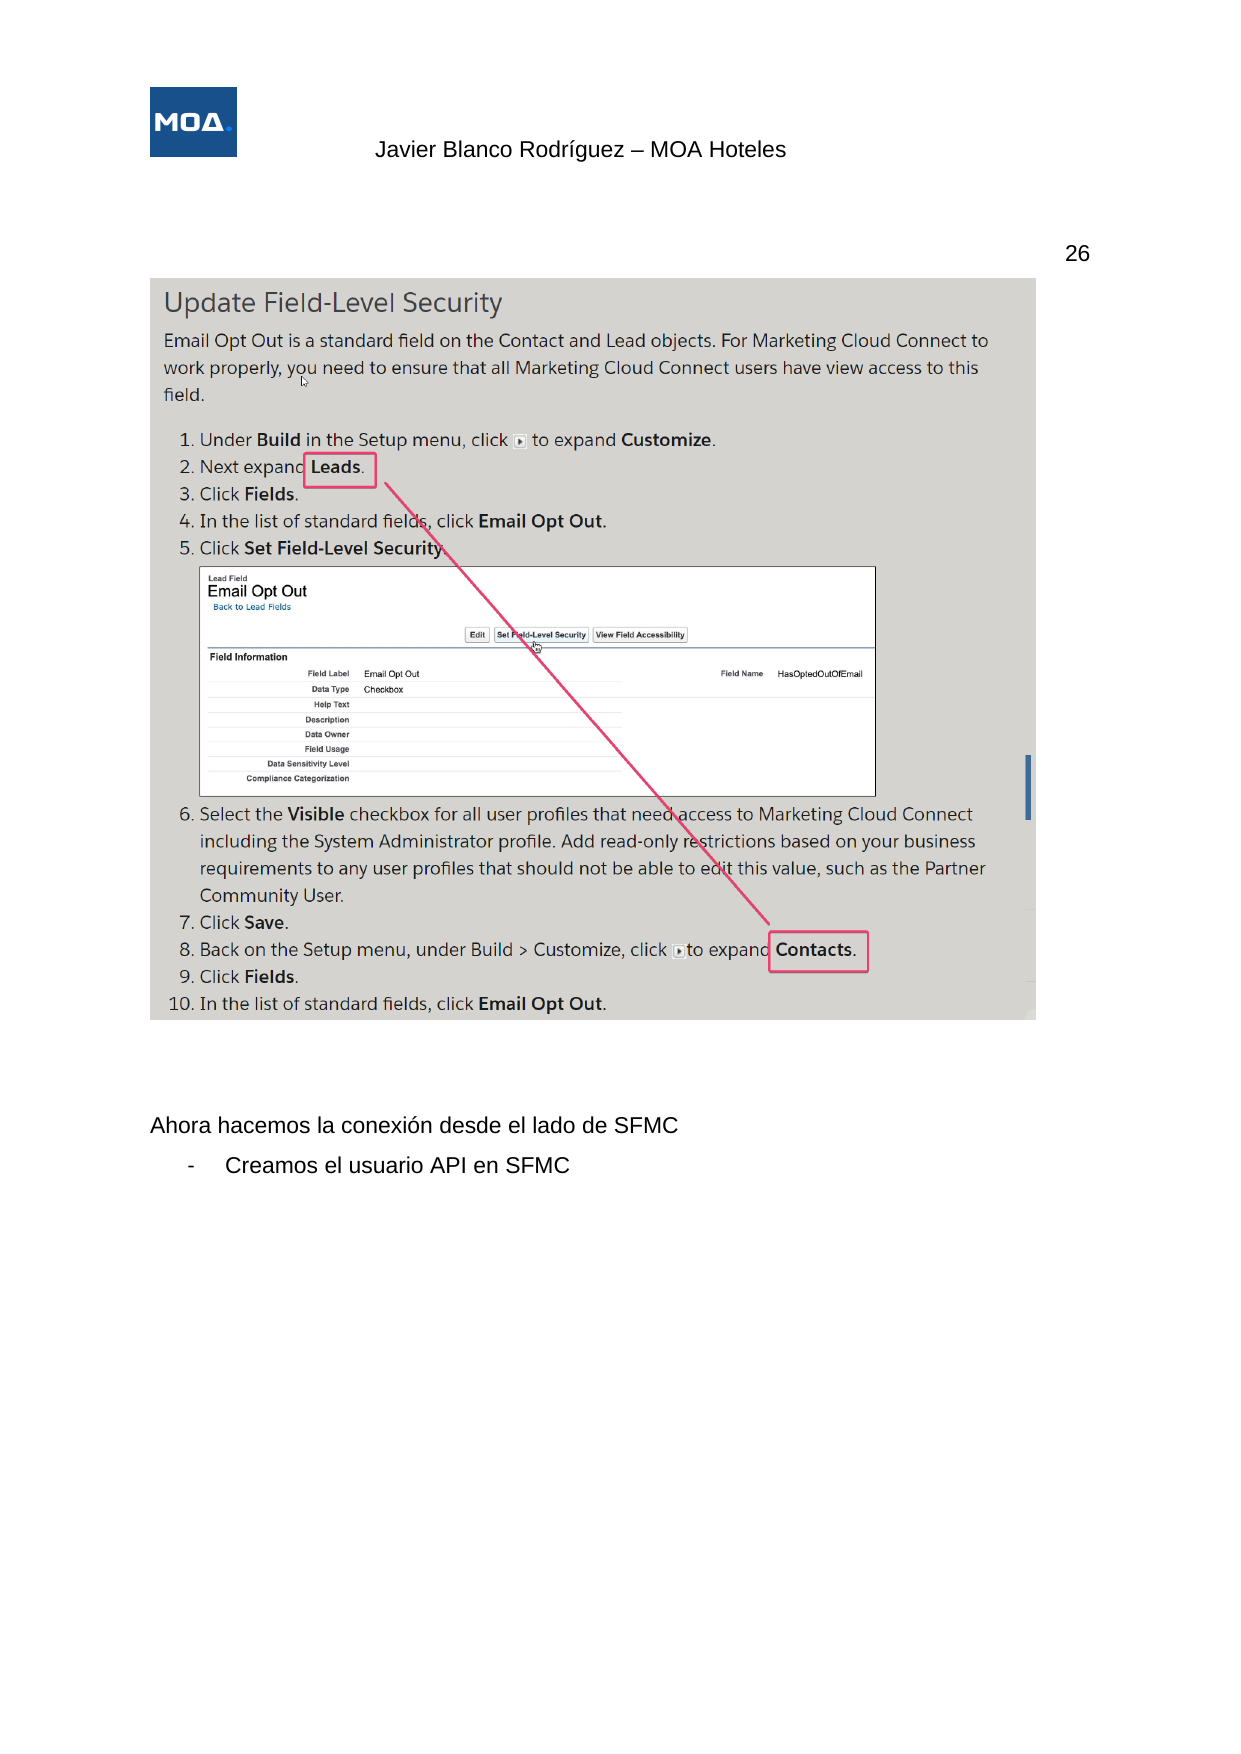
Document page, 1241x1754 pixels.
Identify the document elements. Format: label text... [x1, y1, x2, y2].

list Creamos el usuario API en SFMC [187, 1151, 1090, 1179]
picture [150, 278, 1036, 1020]
picture [150, 87, 237, 157]
